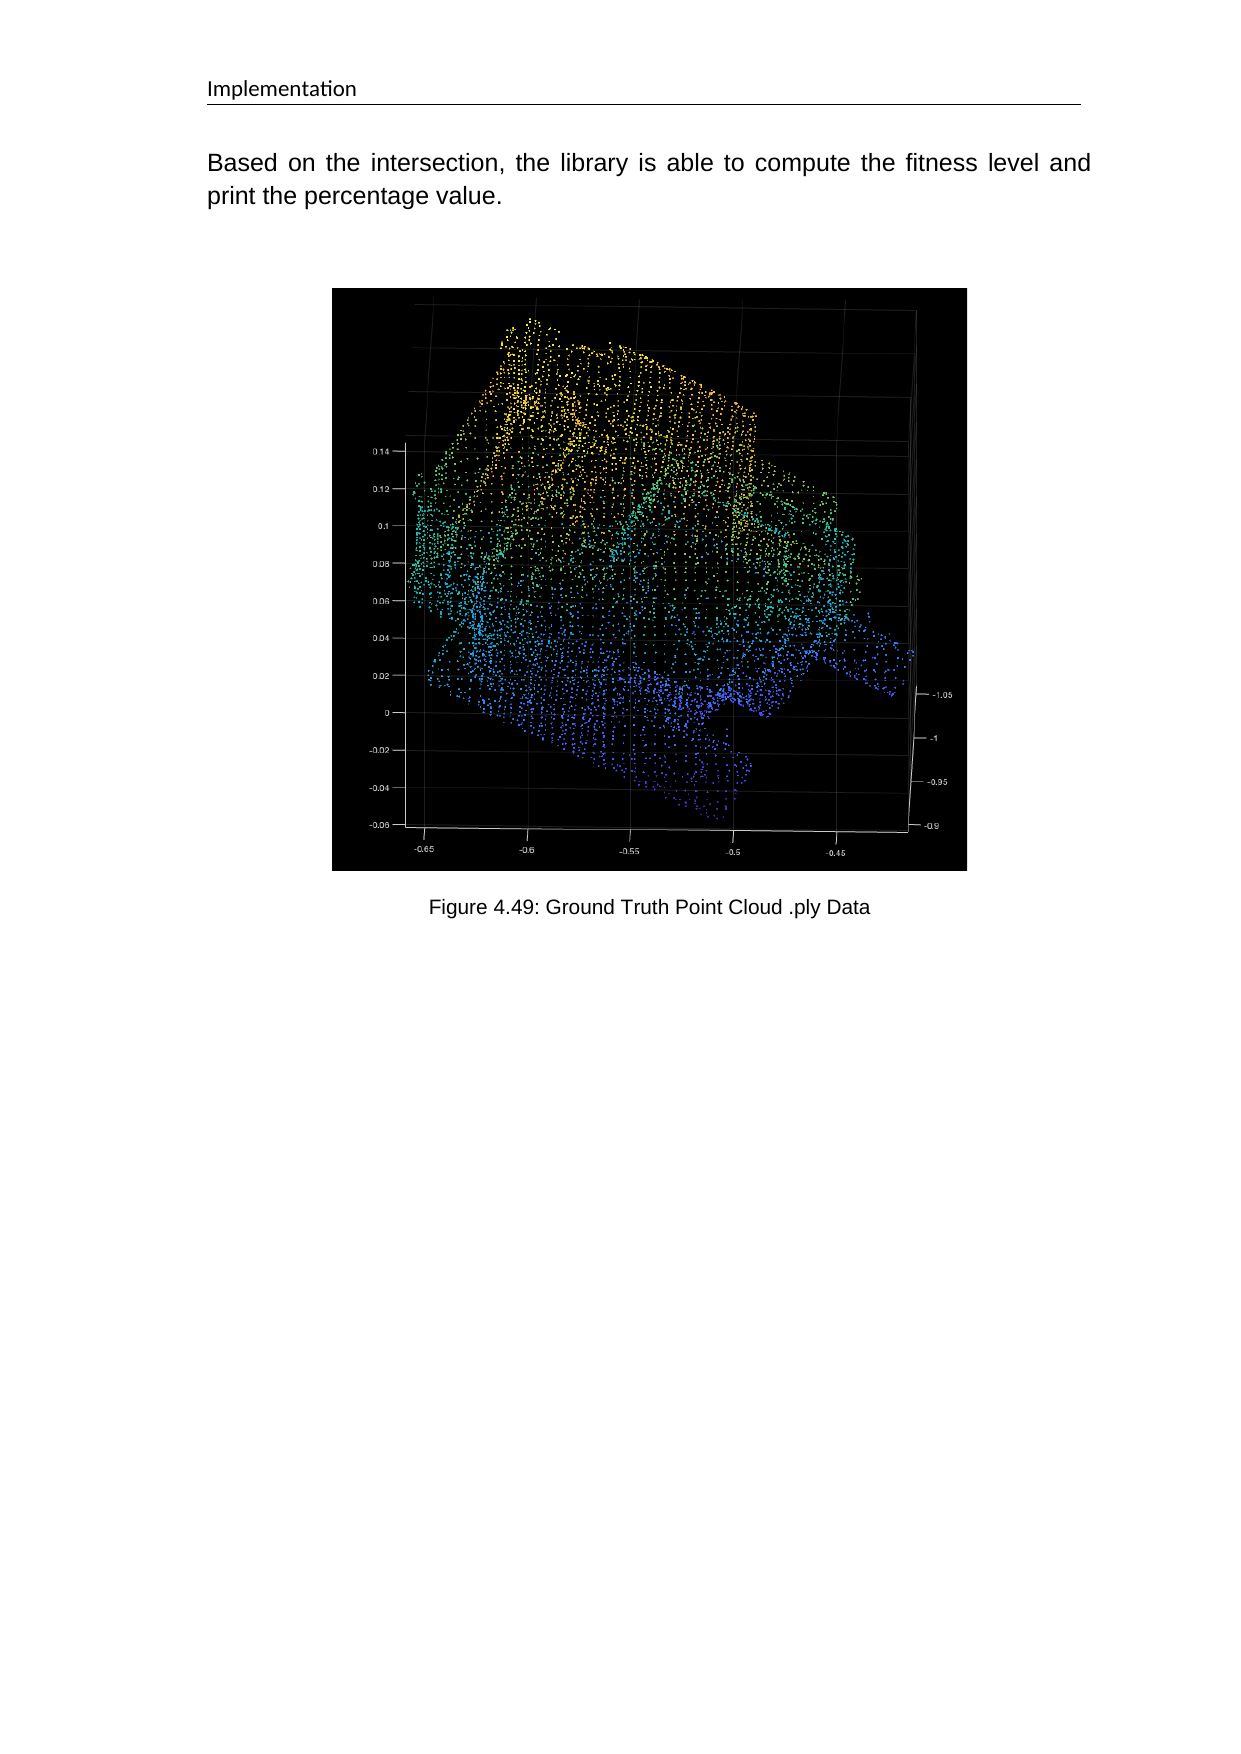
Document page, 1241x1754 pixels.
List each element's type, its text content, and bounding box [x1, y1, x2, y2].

picture [332, 288, 968, 871]
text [207, 148, 1092, 209]
